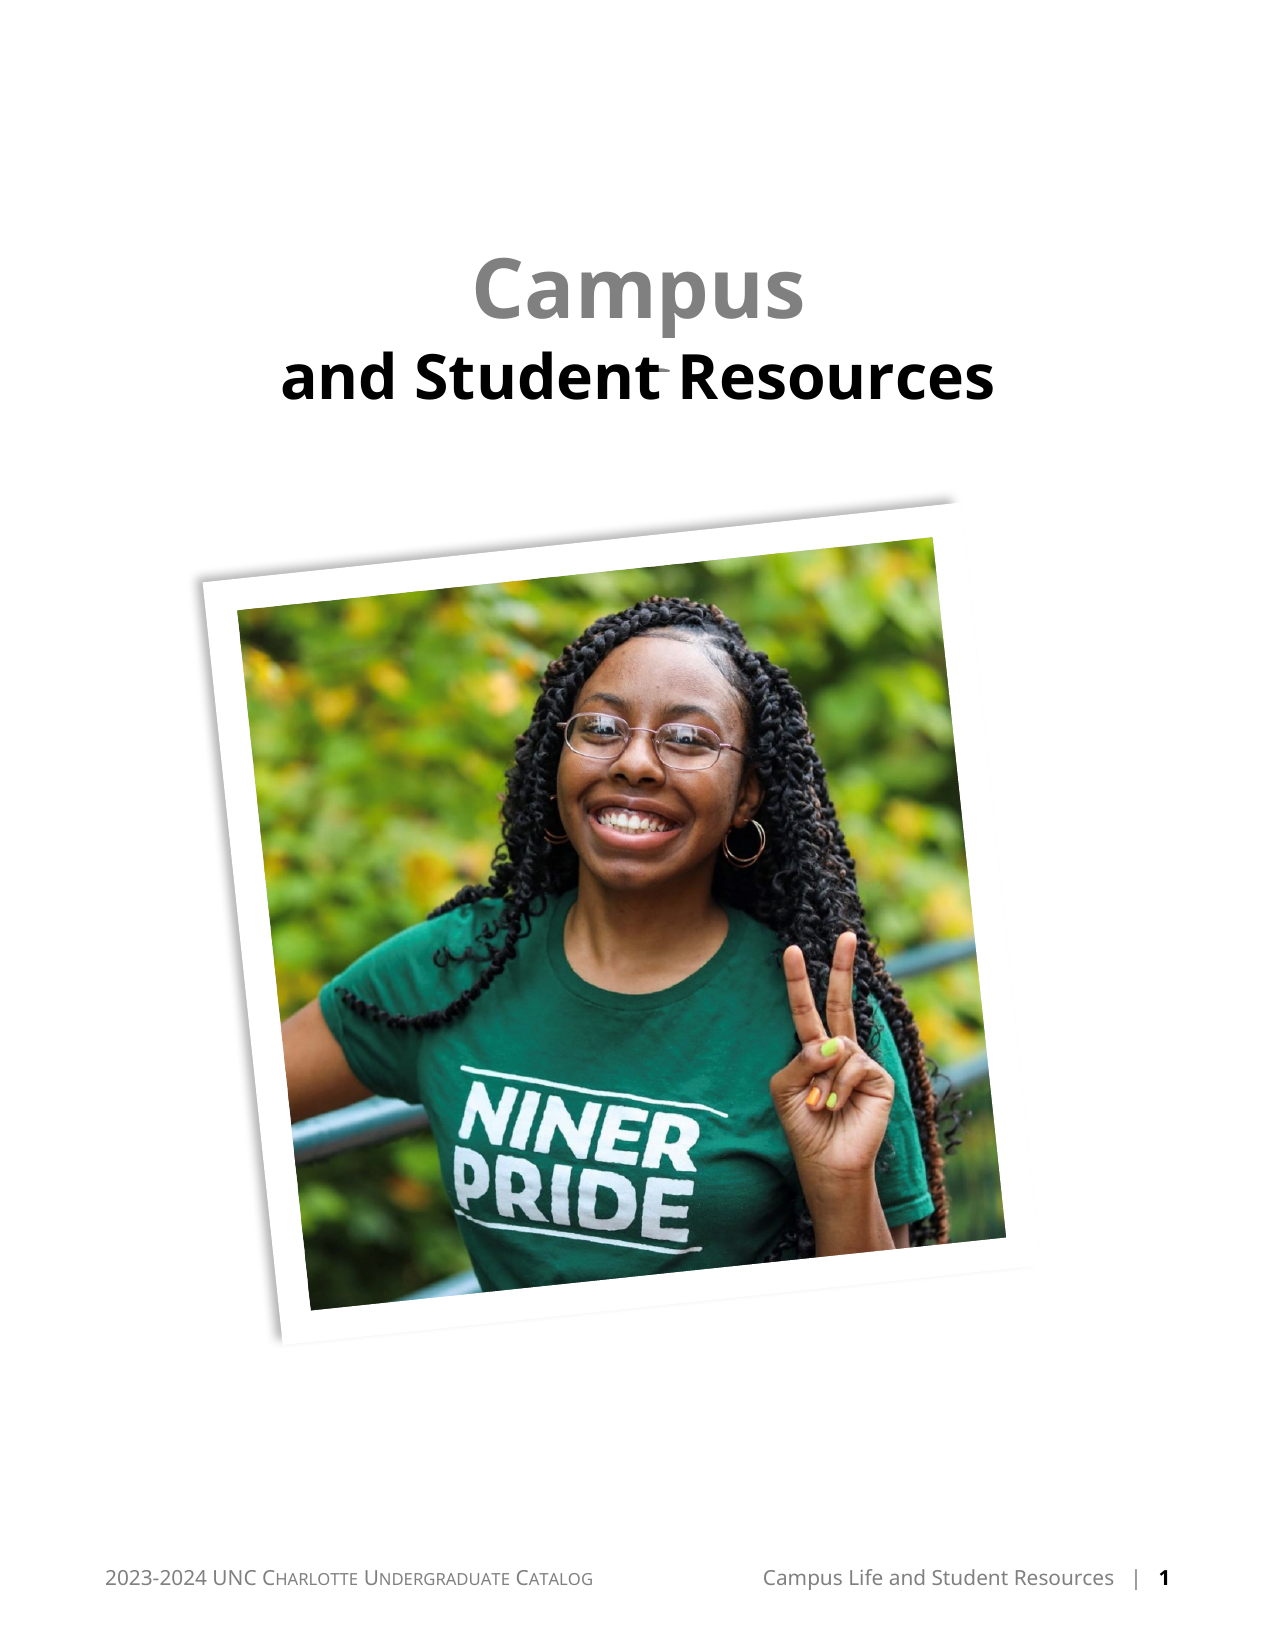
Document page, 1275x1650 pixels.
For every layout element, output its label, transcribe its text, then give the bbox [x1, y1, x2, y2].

text and Student Resources [105, 332, 1170, 418]
picture [238, 538, 1006, 1310]
